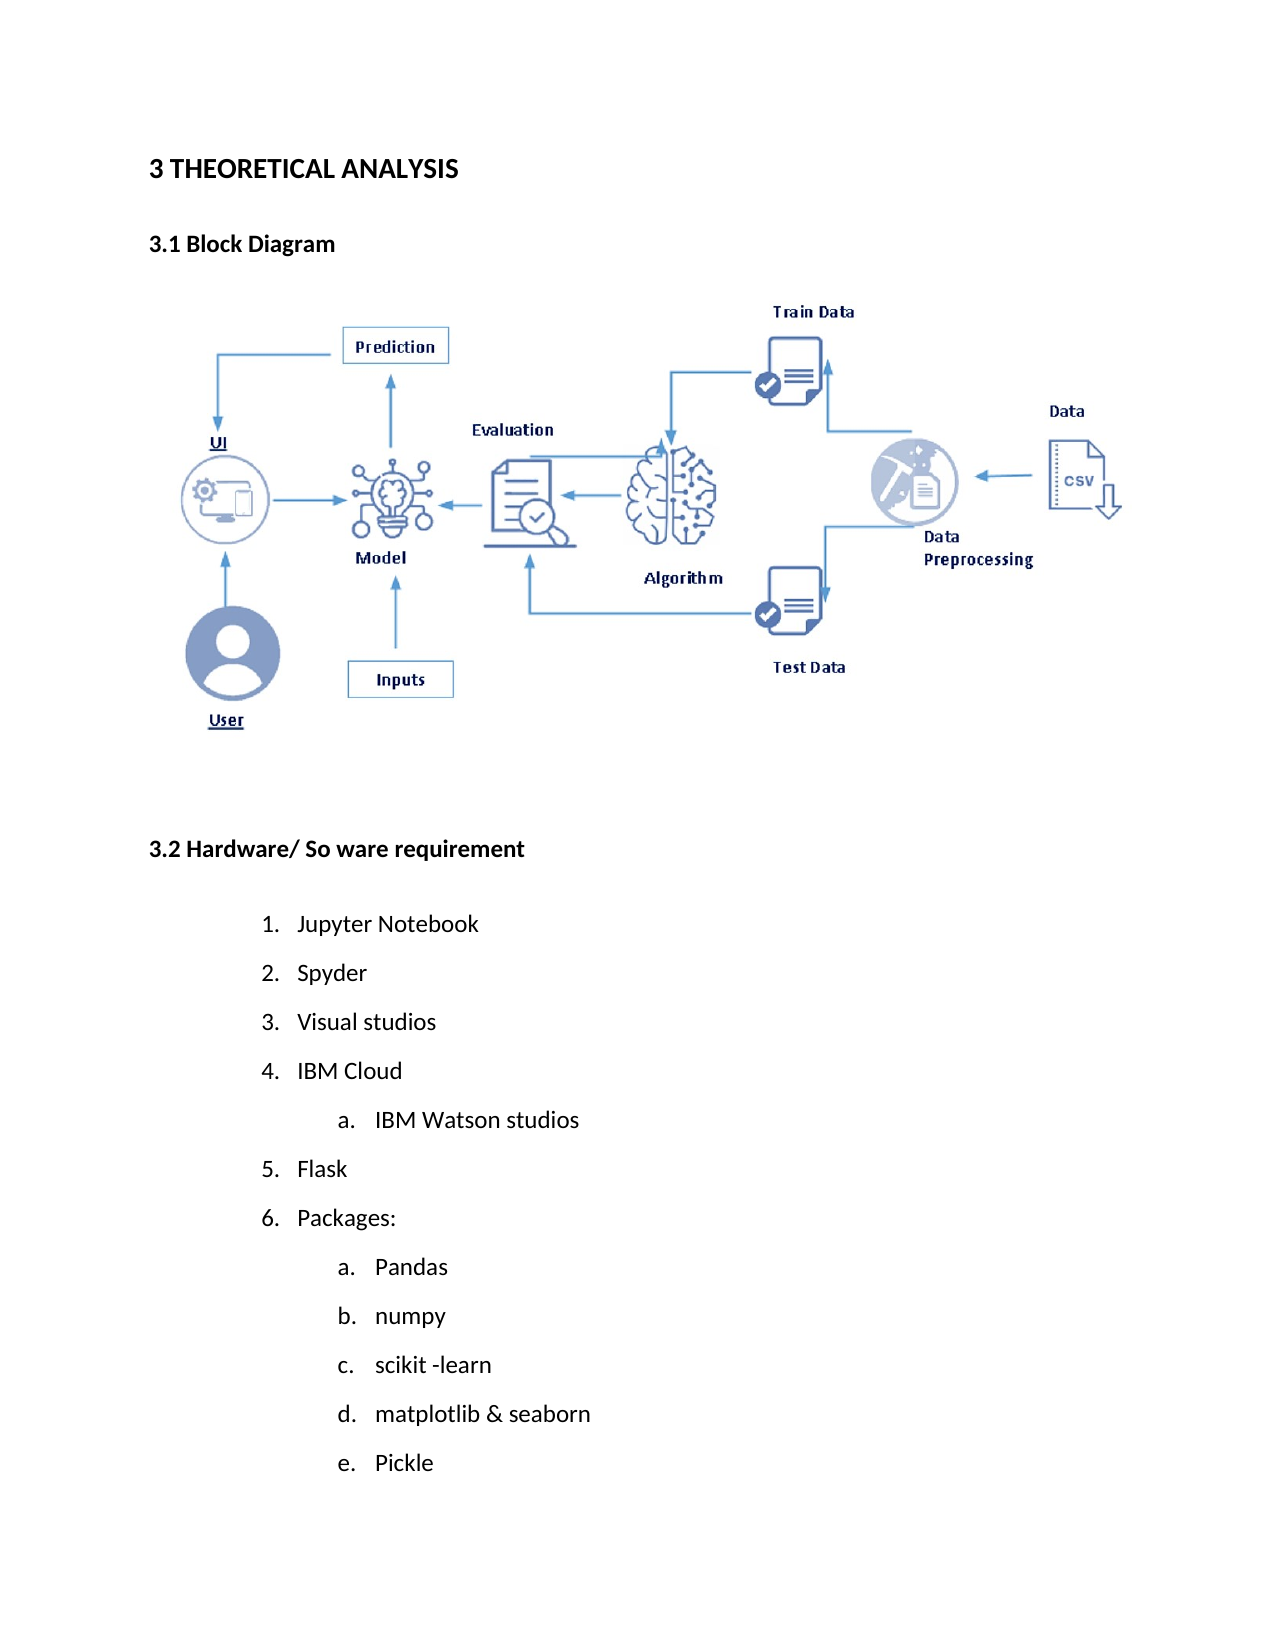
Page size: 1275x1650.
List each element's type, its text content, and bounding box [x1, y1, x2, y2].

subtitle 3.2 Hardware/ So ware requirement [148, 833, 1133, 863]
list matplotlib & seaborn [337, 1398, 1126, 1428]
list numpy [337, 1300, 1126, 1331]
list IBM Watson studios [337, 1104, 1126, 1135]
list Visual studios [261, 1006, 1126, 1037]
subtitle 3.1 Block Diagram [148, 228, 1133, 259]
list Jupyter Notebook [261, 908, 1126, 939]
list Pickle [337, 1447, 1126, 1477]
list IBM Cloud [261, 1055, 1126, 1086]
list scikit -learn [337, 1349, 1126, 1379]
list Pandas [337, 1251, 1126, 1282]
list Flask [261, 1153, 1126, 1184]
picture [157, 264, 1133, 755]
subtitle 3 THEORETICAL ANALYSIS [148, 150, 1133, 186]
list Spyder [261, 957, 1126, 988]
list Packages: [261, 1202, 1126, 1233]
